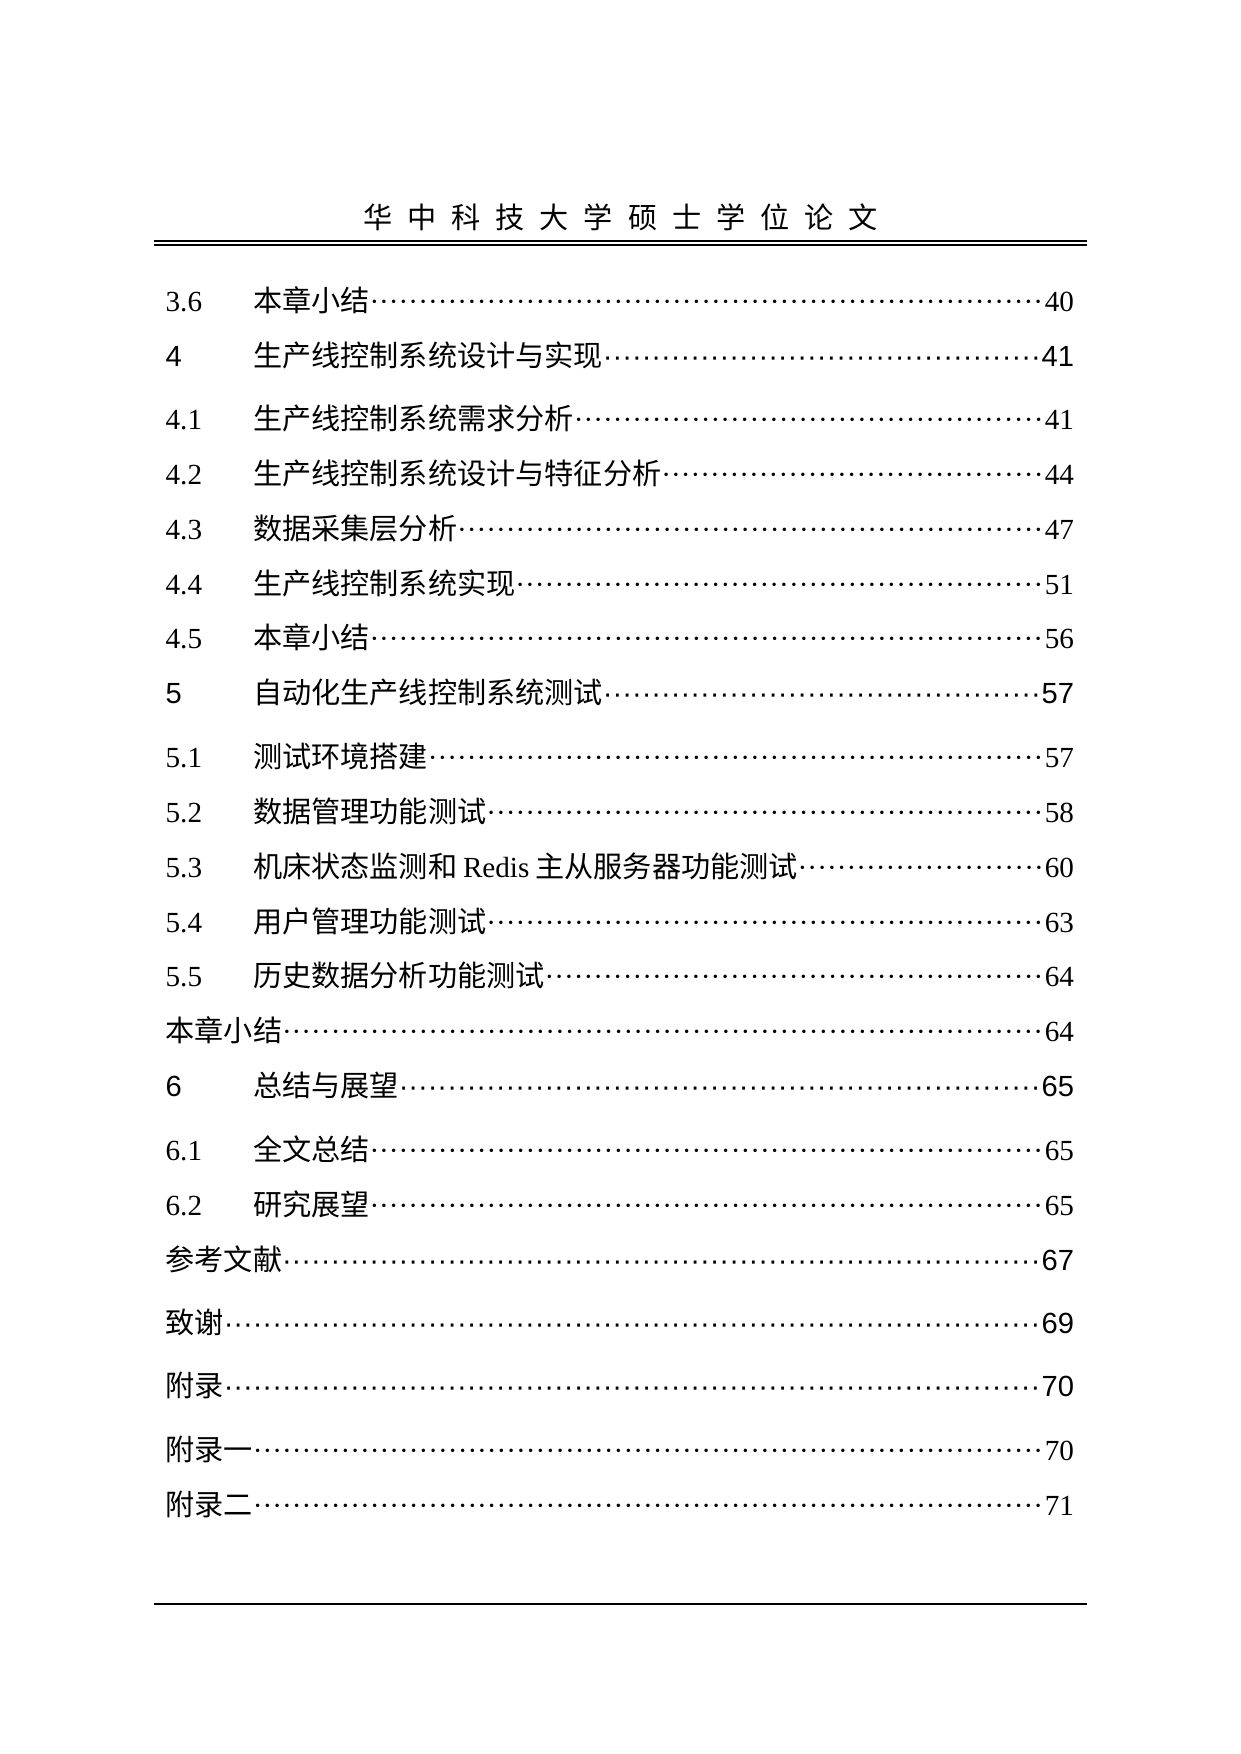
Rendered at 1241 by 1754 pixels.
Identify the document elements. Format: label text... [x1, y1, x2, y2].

text 4.2 生产线控制系统设计与特征分析 44 [165, 450, 1075, 493]
text 4.1 生产线控制系统需求分析 41 [165, 396, 1075, 438]
text 5.4 用户管理功能测试 63 [165, 898, 1075, 940]
text 5.5 历史数据分析功能测试 64 [165, 953, 1075, 995]
text 附录二 71 [165, 1481, 1075, 1523]
text 附录一 70 [165, 1426, 1075, 1469]
text 6.1 全文总结 65 [165, 1126, 1075, 1168]
text 5.1 测试环境搭建 57 [165, 733, 1075, 776]
text 3.6 本章小结 40 [165, 277, 1075, 319]
text 参考文献 67 [165, 1236, 1075, 1278]
text 4.4 生产线控制系统实现 51 [165, 560, 1075, 602]
text 4 生产线控制系统设计与实现 41 [165, 332, 1075, 374]
text 5 自动化生产线控制系统测试 57 [165, 670, 1075, 712]
text 5.2 数据管理功能测试 58 [165, 788, 1075, 831]
text 6.2 研究展望 65 [165, 1181, 1075, 1223]
text 本章小结 64 [165, 1008, 1075, 1050]
text 附录 70 [165, 1363, 1075, 1405]
text 5.3 机床状态监测和Redis主从服务器功能测试 60 [165, 843, 1075, 886]
text 致谢 69 [165, 1299, 1075, 1342]
text 4.5 本章小结 56 [165, 615, 1075, 657]
text 6 总结与展望 65 [165, 1063, 1075, 1105]
text 4.3 数据采集层分析 47 [165, 505, 1075, 548]
